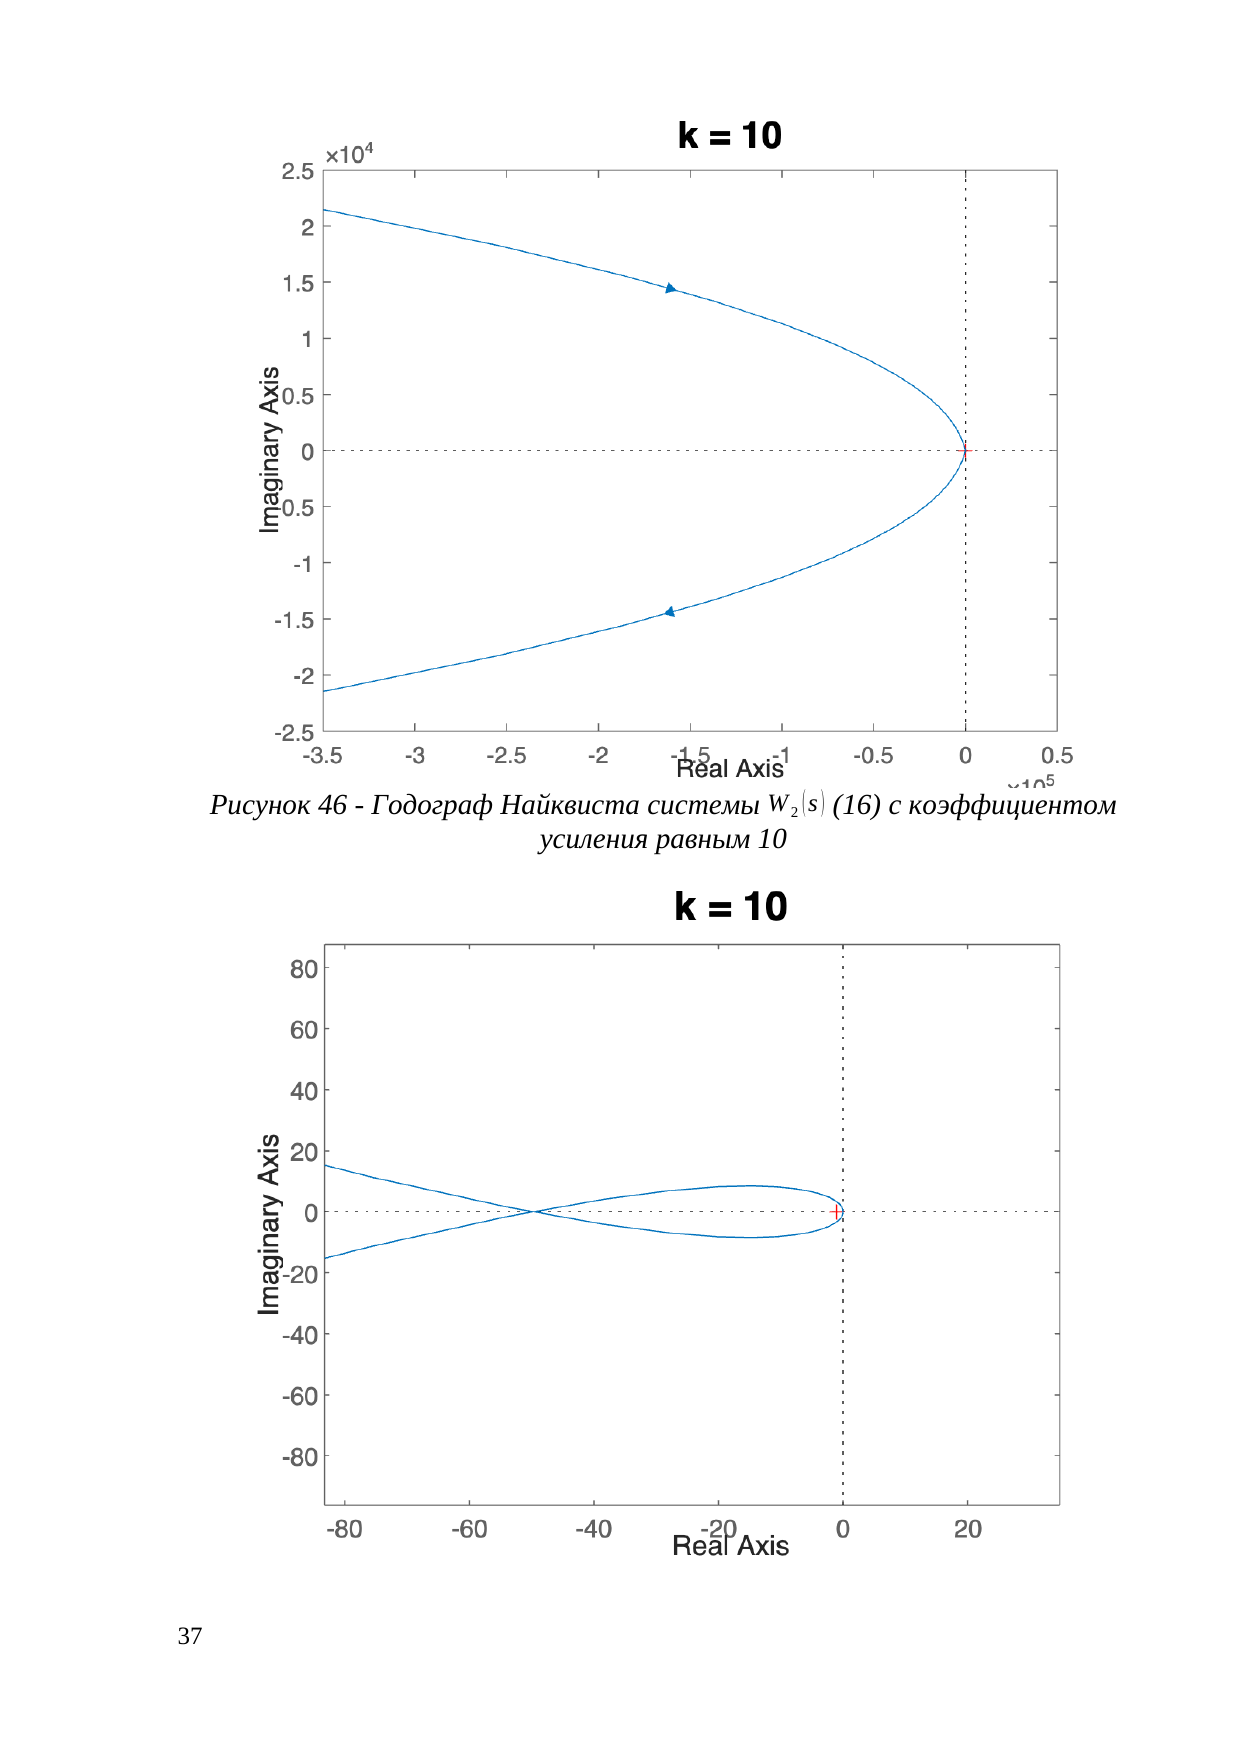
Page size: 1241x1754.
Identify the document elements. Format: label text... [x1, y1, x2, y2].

text Рисунок 46 - Годограф Найквиста системы (16) с коэффициентом усиления равным 10 [177, 787, 1152, 854]
picture [234, 883, 1095, 1561]
picture [236, 118, 1093, 788]
